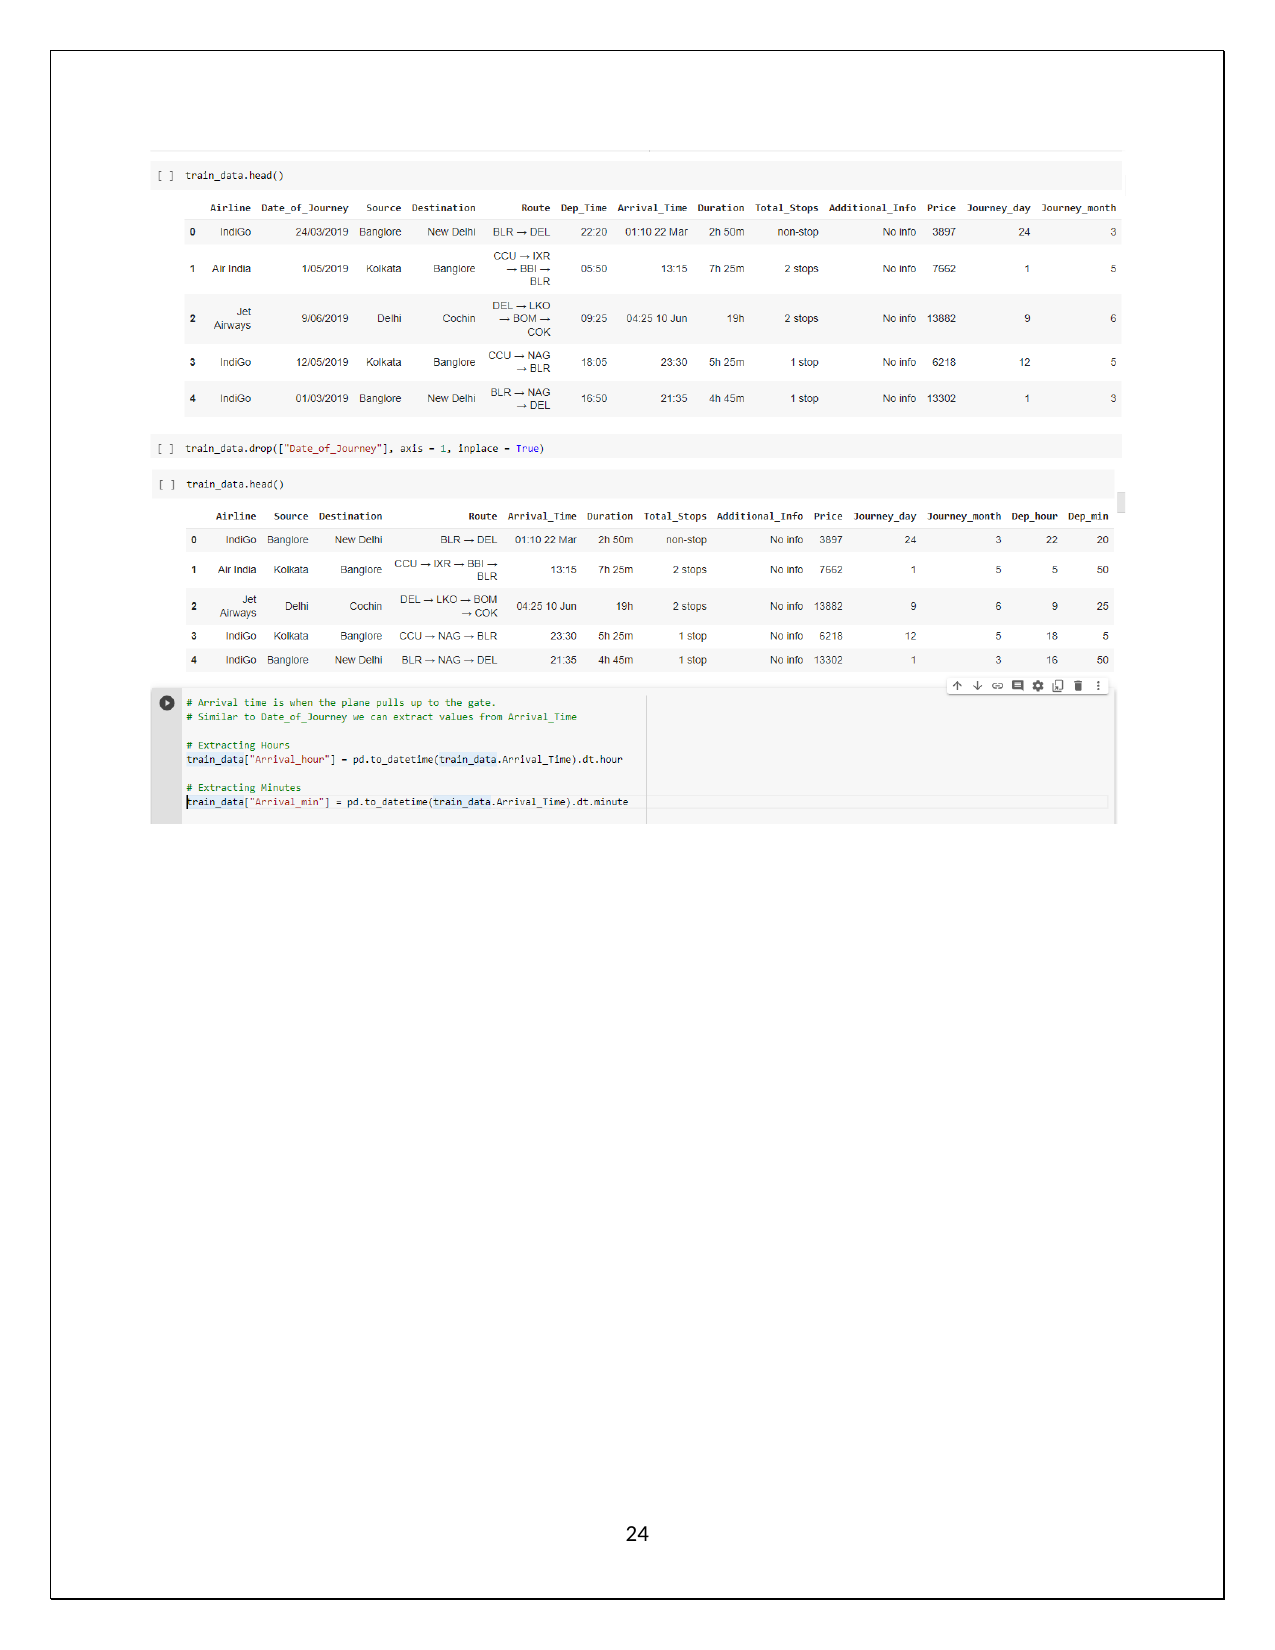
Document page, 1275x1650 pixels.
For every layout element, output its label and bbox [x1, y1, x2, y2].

picture [150, 462, 1125, 824]
picture [150, 150, 1125, 458]
